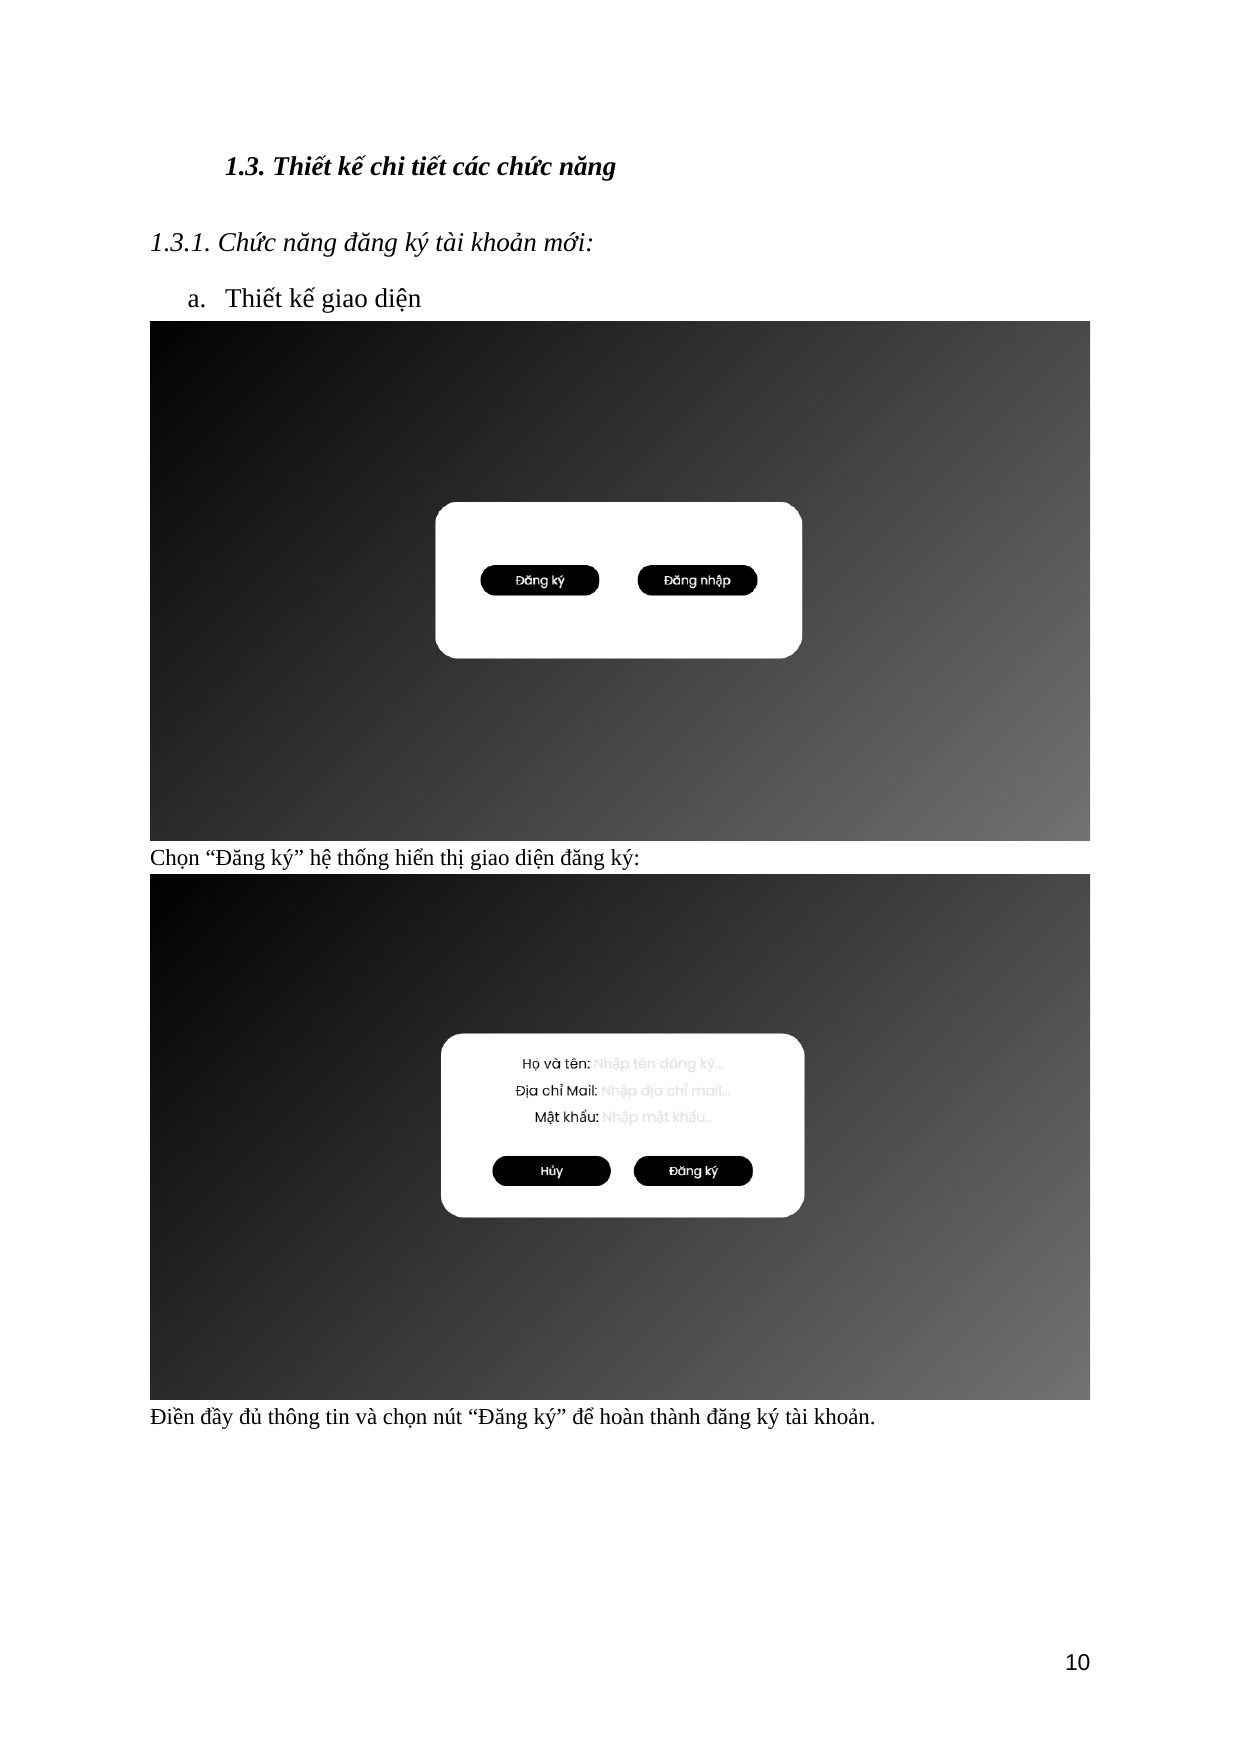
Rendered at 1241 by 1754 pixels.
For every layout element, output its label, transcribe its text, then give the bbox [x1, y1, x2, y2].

text Chọn “Đăng ký” hệ thống hiển thị giao diện đăng ký: [150, 844, 1090, 870]
picture [150, 874, 1091, 1400]
subtitle 1.3. Thiết kế chi tiết các chức năng [150, 150, 1090, 181]
subtitle Thiết kế giao diện [187, 282, 1090, 313]
text Điền đầy đủ thông tin và chọn nút “Đăng ký” để hoàn thành đăng ký tài khoản. [150, 1403, 1090, 1429]
picture [150, 321, 1091, 841]
subtitle 1.3.1. Chức năng đăng ký tài khoản mới: [150, 226, 1090, 257]
